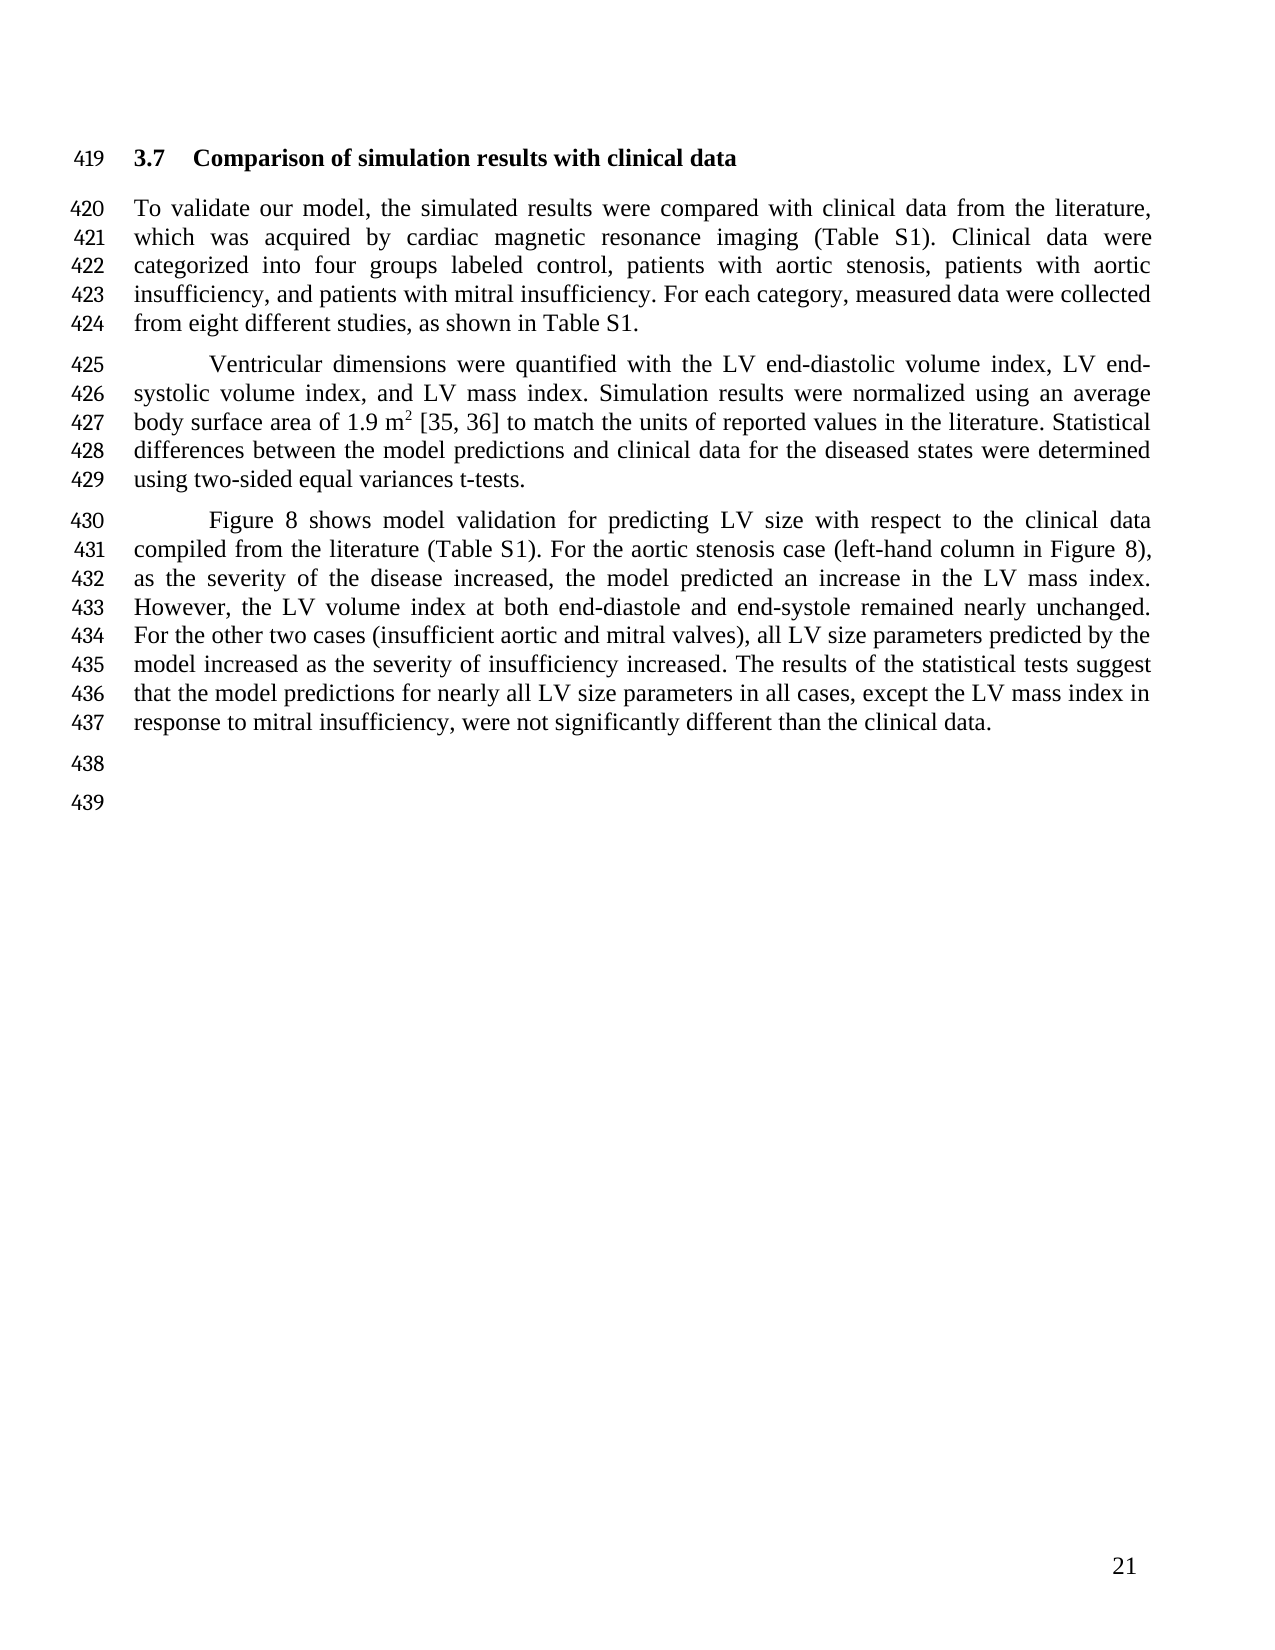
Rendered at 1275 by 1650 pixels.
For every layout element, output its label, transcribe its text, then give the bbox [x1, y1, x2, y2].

text Ventricular dimensions were quantified with the LV end-diastolic volume index, LV end-systolic volume index, and LV mass index. Simulation results were normalized using an average body surface area of 1.9 m2 [35, 36] to match the units of reported values in the literature. Statistical differences between the model predictions and clinical data for the diseased states were determined using two-sided equal variances t-tests. [133, 349, 1152, 493]
subtitle Comparison of simulation results with clinical data [133, 143, 1152, 172]
